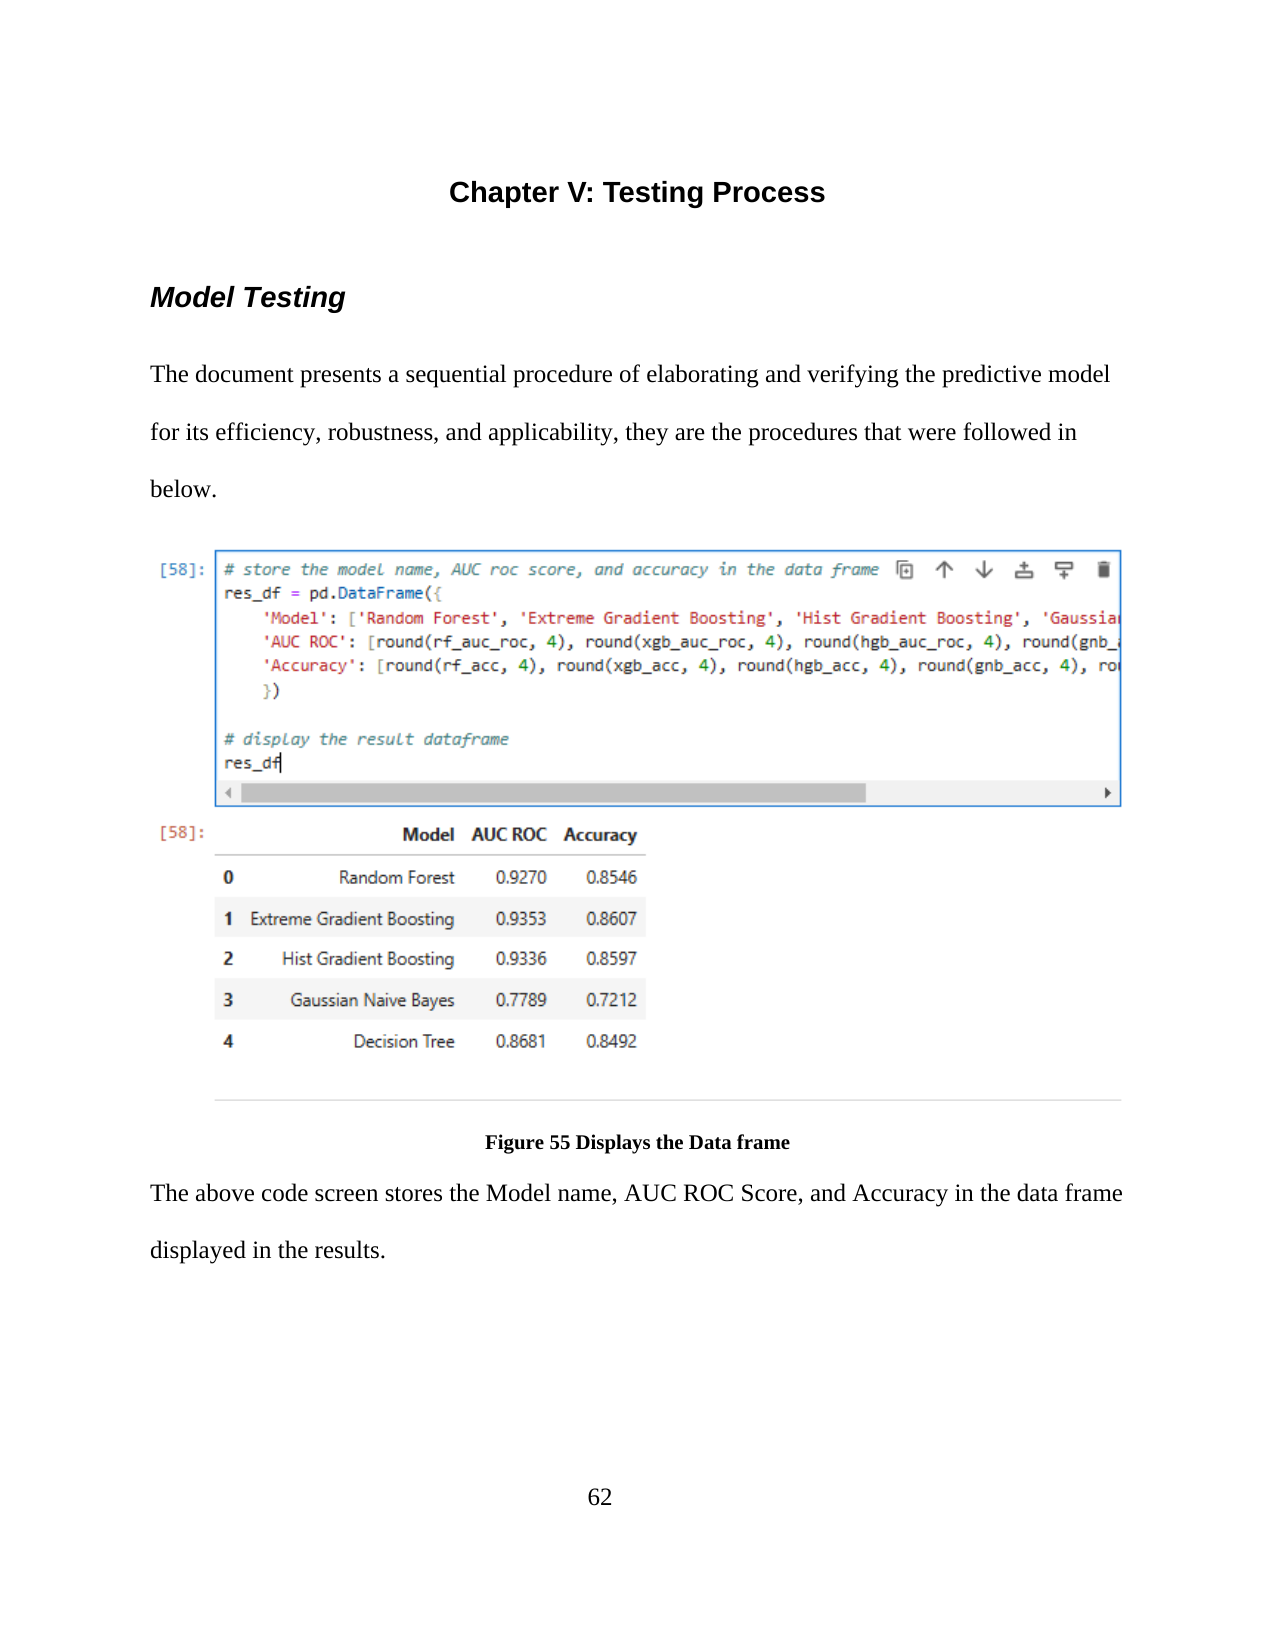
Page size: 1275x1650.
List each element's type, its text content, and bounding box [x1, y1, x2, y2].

subtitle Chapter V: Testing Process [150, 175, 1125, 208]
subtitle Model Testing [150, 279, 1125, 313]
text The document presents a sequential procedure of elaborating and verifying the predictive model for its efficiency, robustness, and applicability, they are the procedures that were followed in below. [150, 359, 1125, 503]
picture [150, 531, 1125, 1101]
text The above code screen stores the Model name, AUC ROC Score, and Accuracy in the data frame displayed in the results. [150, 1178, 1125, 1264]
